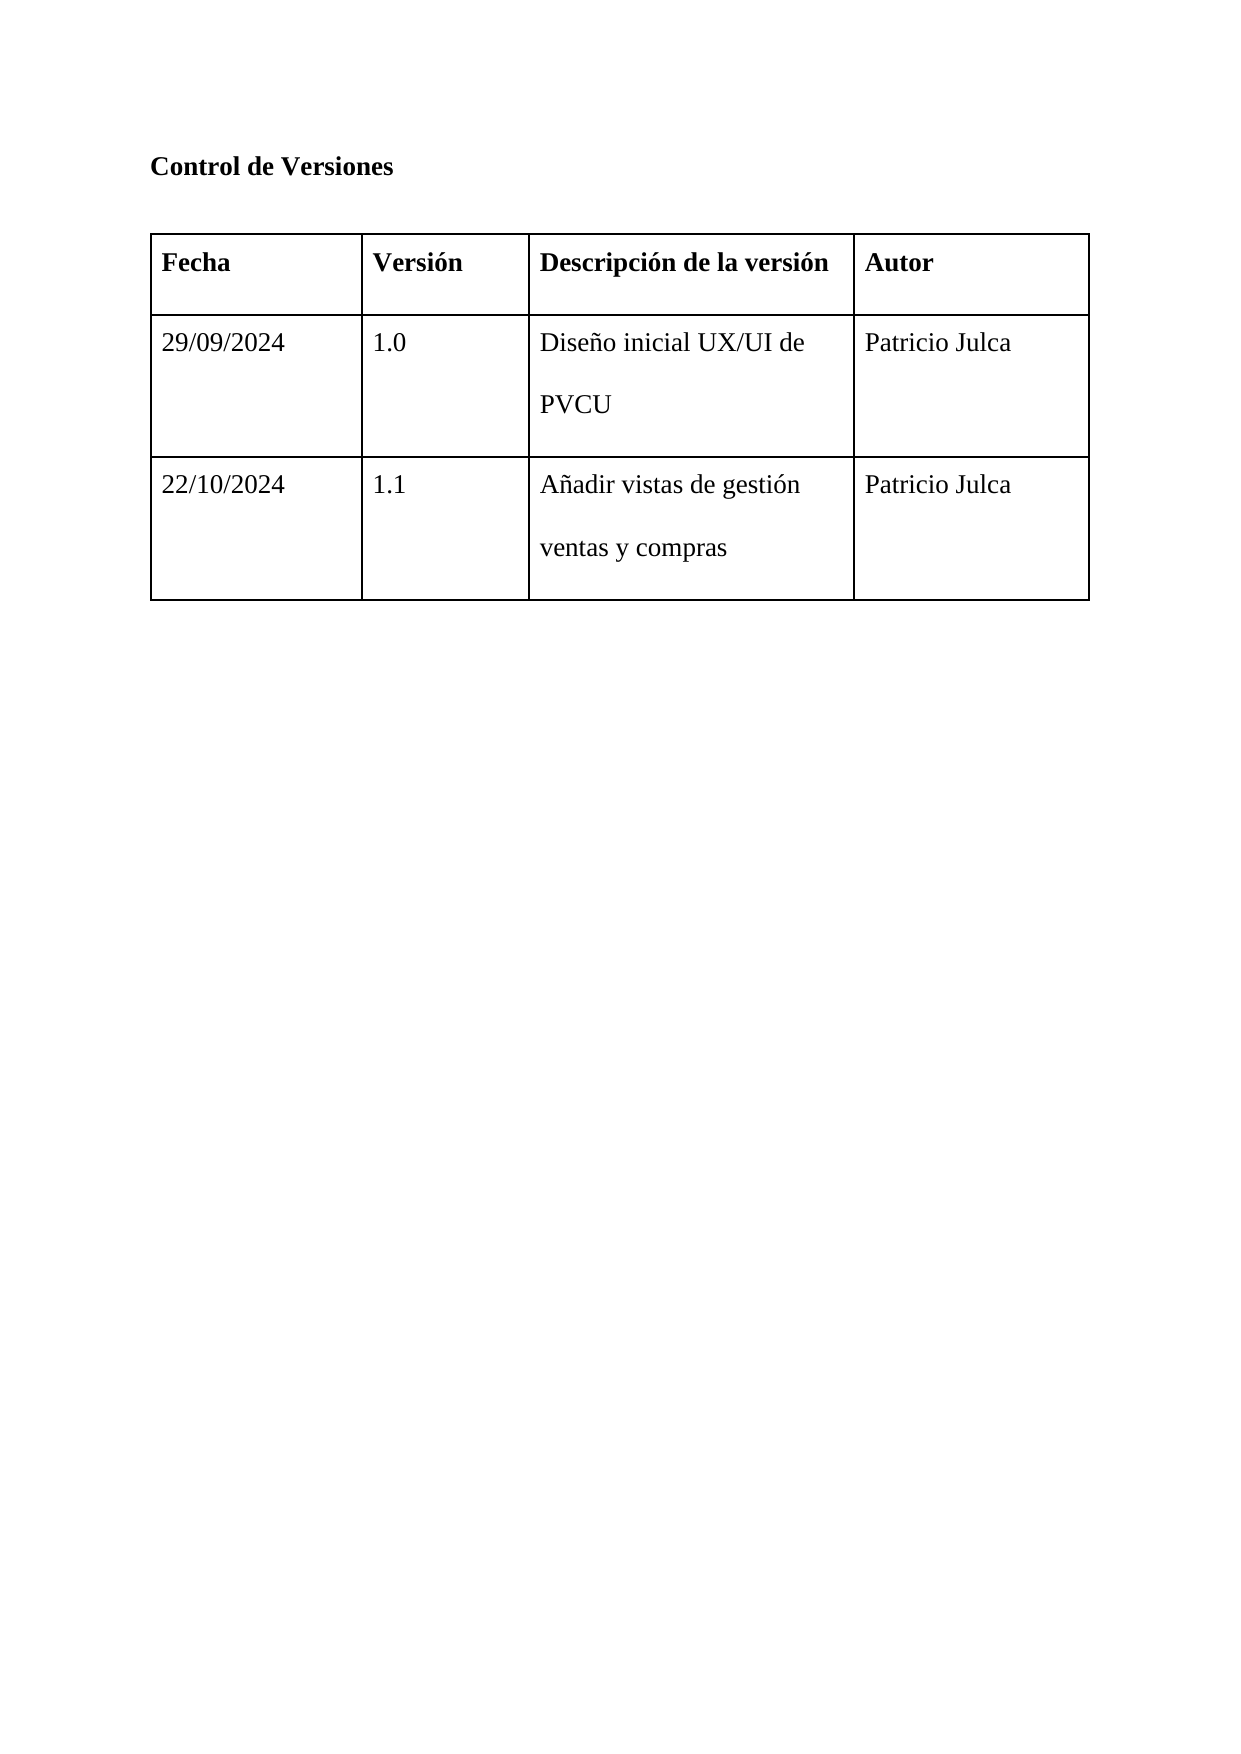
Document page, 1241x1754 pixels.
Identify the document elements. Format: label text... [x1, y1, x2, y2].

table_cell 1.1 [363, 458, 528, 599]
table_header Versión [363, 235, 528, 313]
table_header Fecha [152, 235, 361, 313]
table_header Autor [855, 235, 1088, 313]
table_cell 22/10/2024 [152, 458, 361, 599]
table_cell 1.0 [363, 316, 528, 456]
table_cell 29/09/2024 [152, 316, 361, 456]
table_header Descripción de la versión [530, 235, 853, 313]
table_cell Añadir vistas de gestión ventas y compras [530, 458, 853, 599]
text Control de Versiones [150, 150, 1090, 181]
table_cell Patricio Julca [855, 458, 1088, 599]
table_cell Diseño inicial UX/UI de PVCU [530, 316, 853, 456]
table_cell Patricio Julca [855, 316, 1088, 456]
